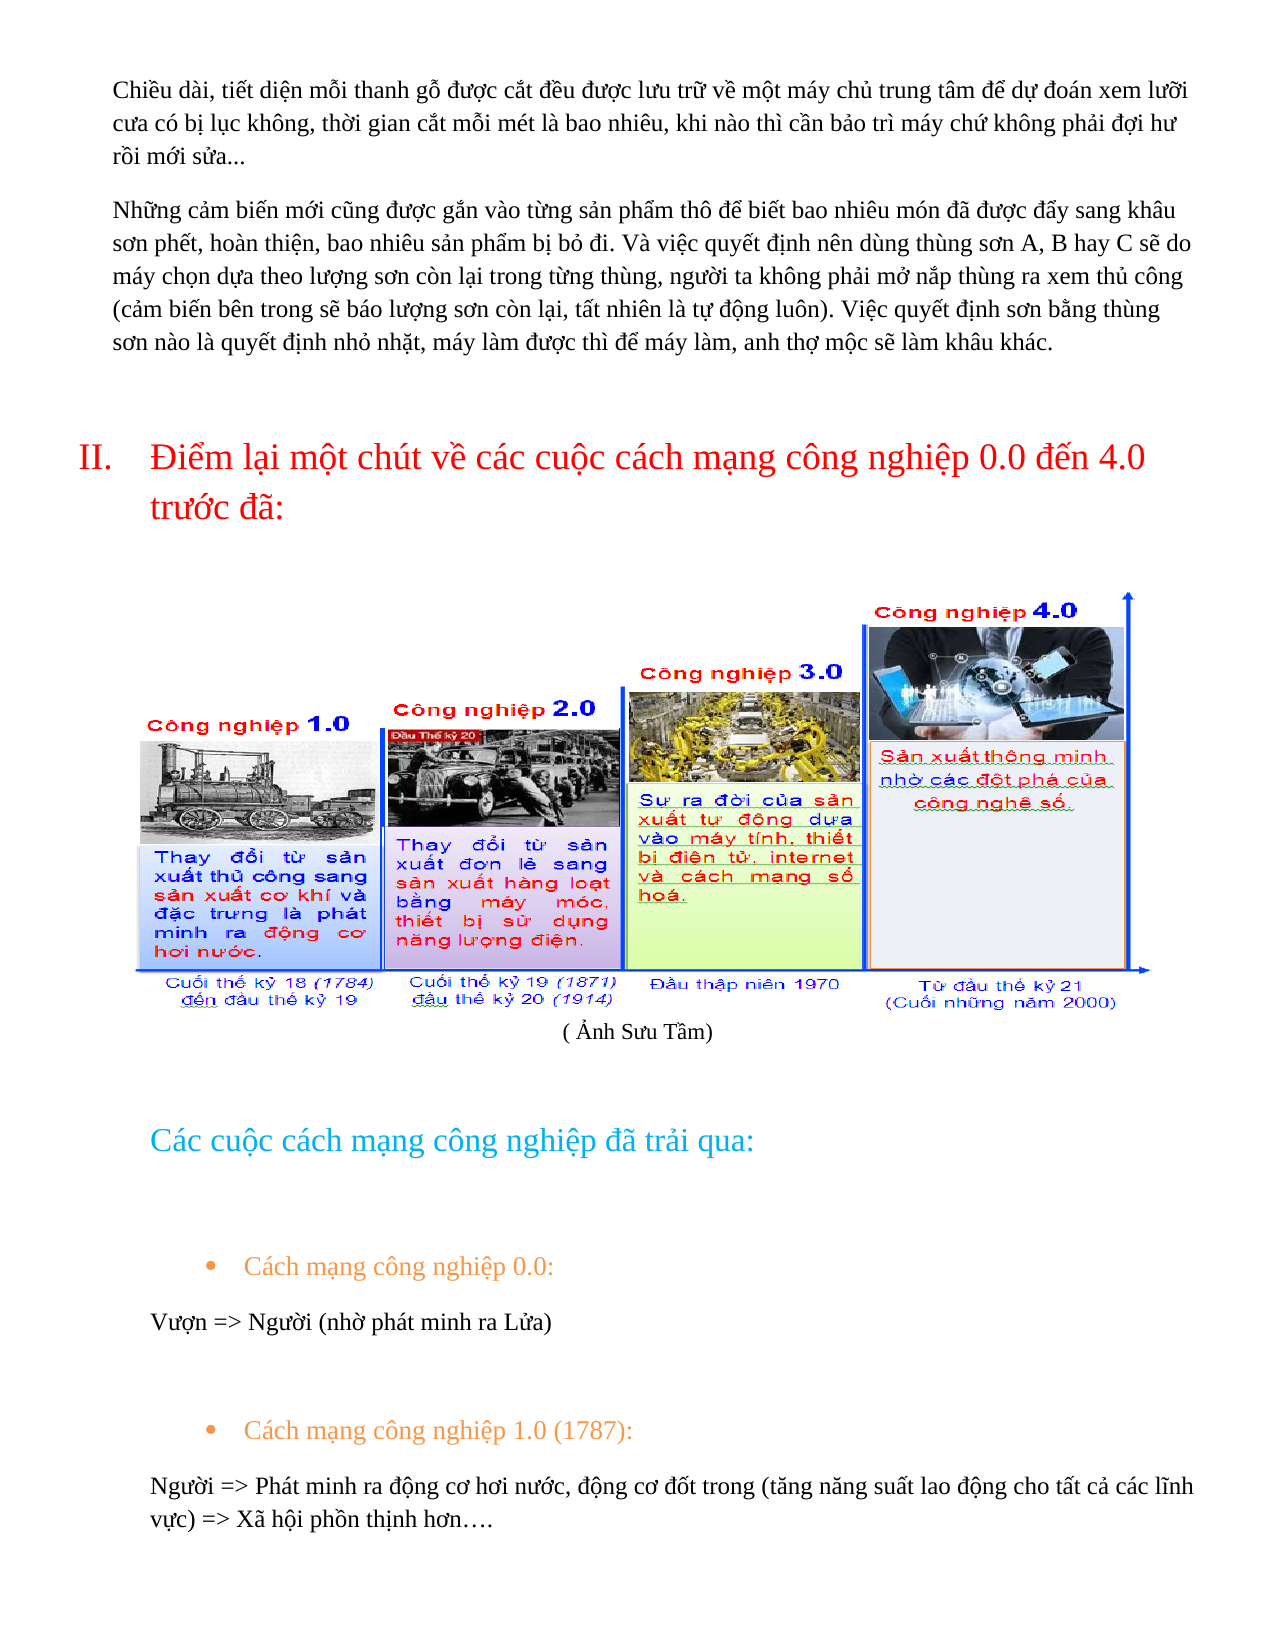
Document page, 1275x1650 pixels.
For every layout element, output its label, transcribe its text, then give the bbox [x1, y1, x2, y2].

text Vượn => Người (nhờ phát minh ra Lửa) [75, 1307, 1200, 1335]
text Các cuộc cách mạng công nghiệp đã trải qua: [75, 1120, 1200, 1158]
list Cách mạng công nghiệp 0.0: [206, 1250, 1200, 1281]
text Chiều dài, tiết diện mỗi thanh gỗ được cắt đều được lưu trữ về một máy chủ trung tâm để dự đoán xem lưỡi cưa có bị lục không, thời gian cắt mỗi mét là bao nhiêu, khi nào thì cần bảo trì máy chứ không phải đợi hư rồi mới sửa... [112, 75, 1200, 170]
list Cách mạng công nghiệp 1.0 (1787): [206, 1414, 1200, 1446]
picture [121, 588, 1152, 1012]
text Những cảm biến mới cũng được gắn vào từng sản phẩm thô để biết bao nhiêu món đã được đẩy sang khâu sơn phết, hoàn thiện, bao nhiêu sản phẩm bị bỏ đi. Và việc quyết định nên dùng thùng sơn A, B hay C sẽ do máy chọn dựa theo lượng sơn còn lại trong từng thùng, người ta không phải mở nắp thùng ra xem thủ công (cảm biến bên trong sẽ báo lượng sơn còn lại, tất nhiên là tự động luôn). Việc quyết định sơn bằng thùng sơn nào là quyết định nhỏ nhặt, máy làm được thì để máy làm, anh thợ mộc sẽ làm khâu khác. [112, 195, 1200, 356]
list Điểm lại một chút về các cuộc cách mạng công nghiệp 0.0 đến 4.0 trước đã: [112, 435, 1200, 527]
text Người => Phát minh ra động cơ hơi nước, động cơ đốt trong (tăng năng suất lao động cho tất cả các lĩnh vực) => Xã hội phồn thịnh hơn…. [150, 1471, 1200, 1533]
